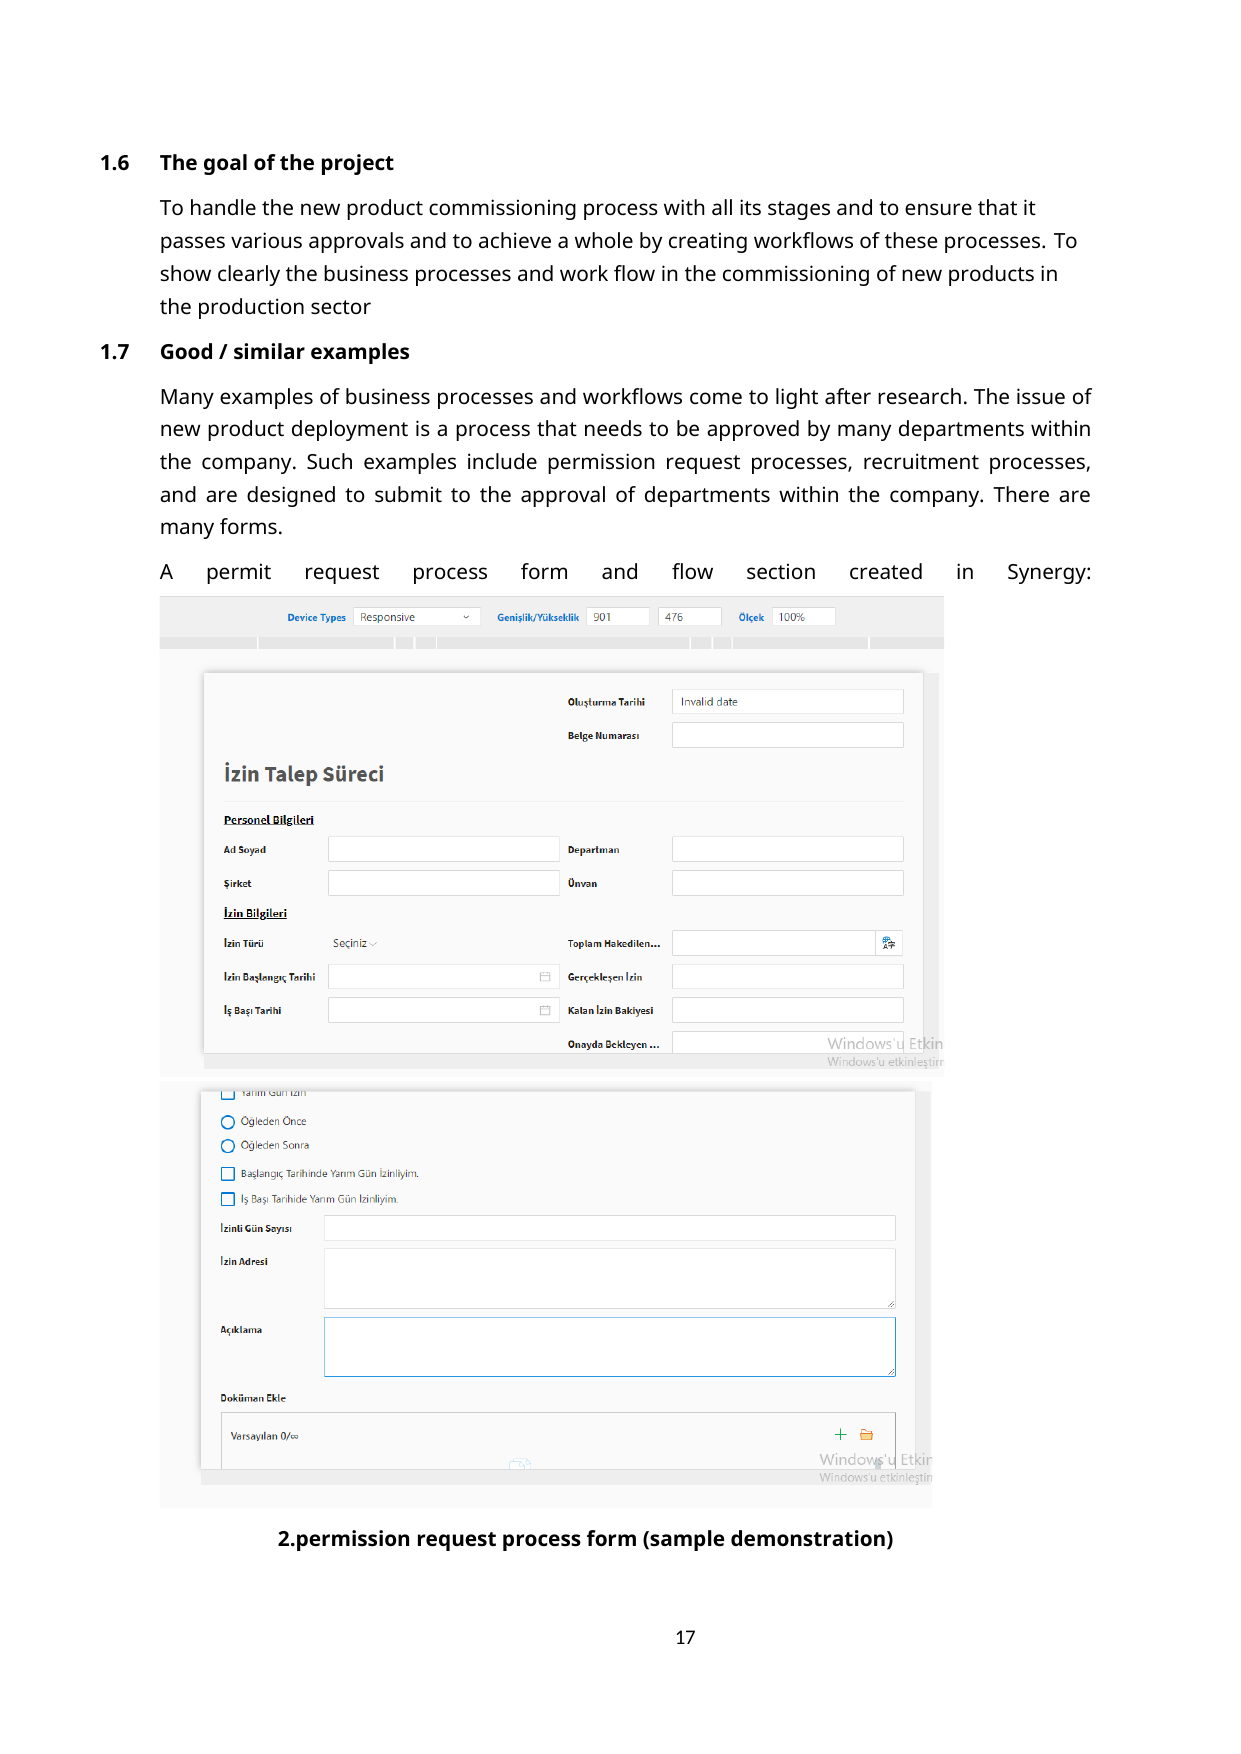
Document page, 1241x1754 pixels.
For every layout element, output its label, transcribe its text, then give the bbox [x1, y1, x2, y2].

text To handle the new product commissioning process with all its stages and to ensure that it passes various approvals and to achieve a whole by creating workflows of these processes. To show clearly the business processes and work flow in the commissioning of new products in the production sector [159, 193, 1092, 320]
subtitle The goal of the project [99, 148, 1092, 176]
picture [159, 1081, 933, 1508]
text Many examples of business processes and workflows come to light after research. The issue of new product deployment is a process that needs to be approved by many departments within the company. Such examples include permission request processes, recruitment processes, and are designed to submit to the approval of departments within the company. There are many forms. [159, 382, 1092, 541]
picture [159, 590, 945, 1077]
text 2.permission request process form (sample demonstration) [278, 1524, 1092, 1552]
subtitle Good / similar examples [99, 337, 1092, 365]
